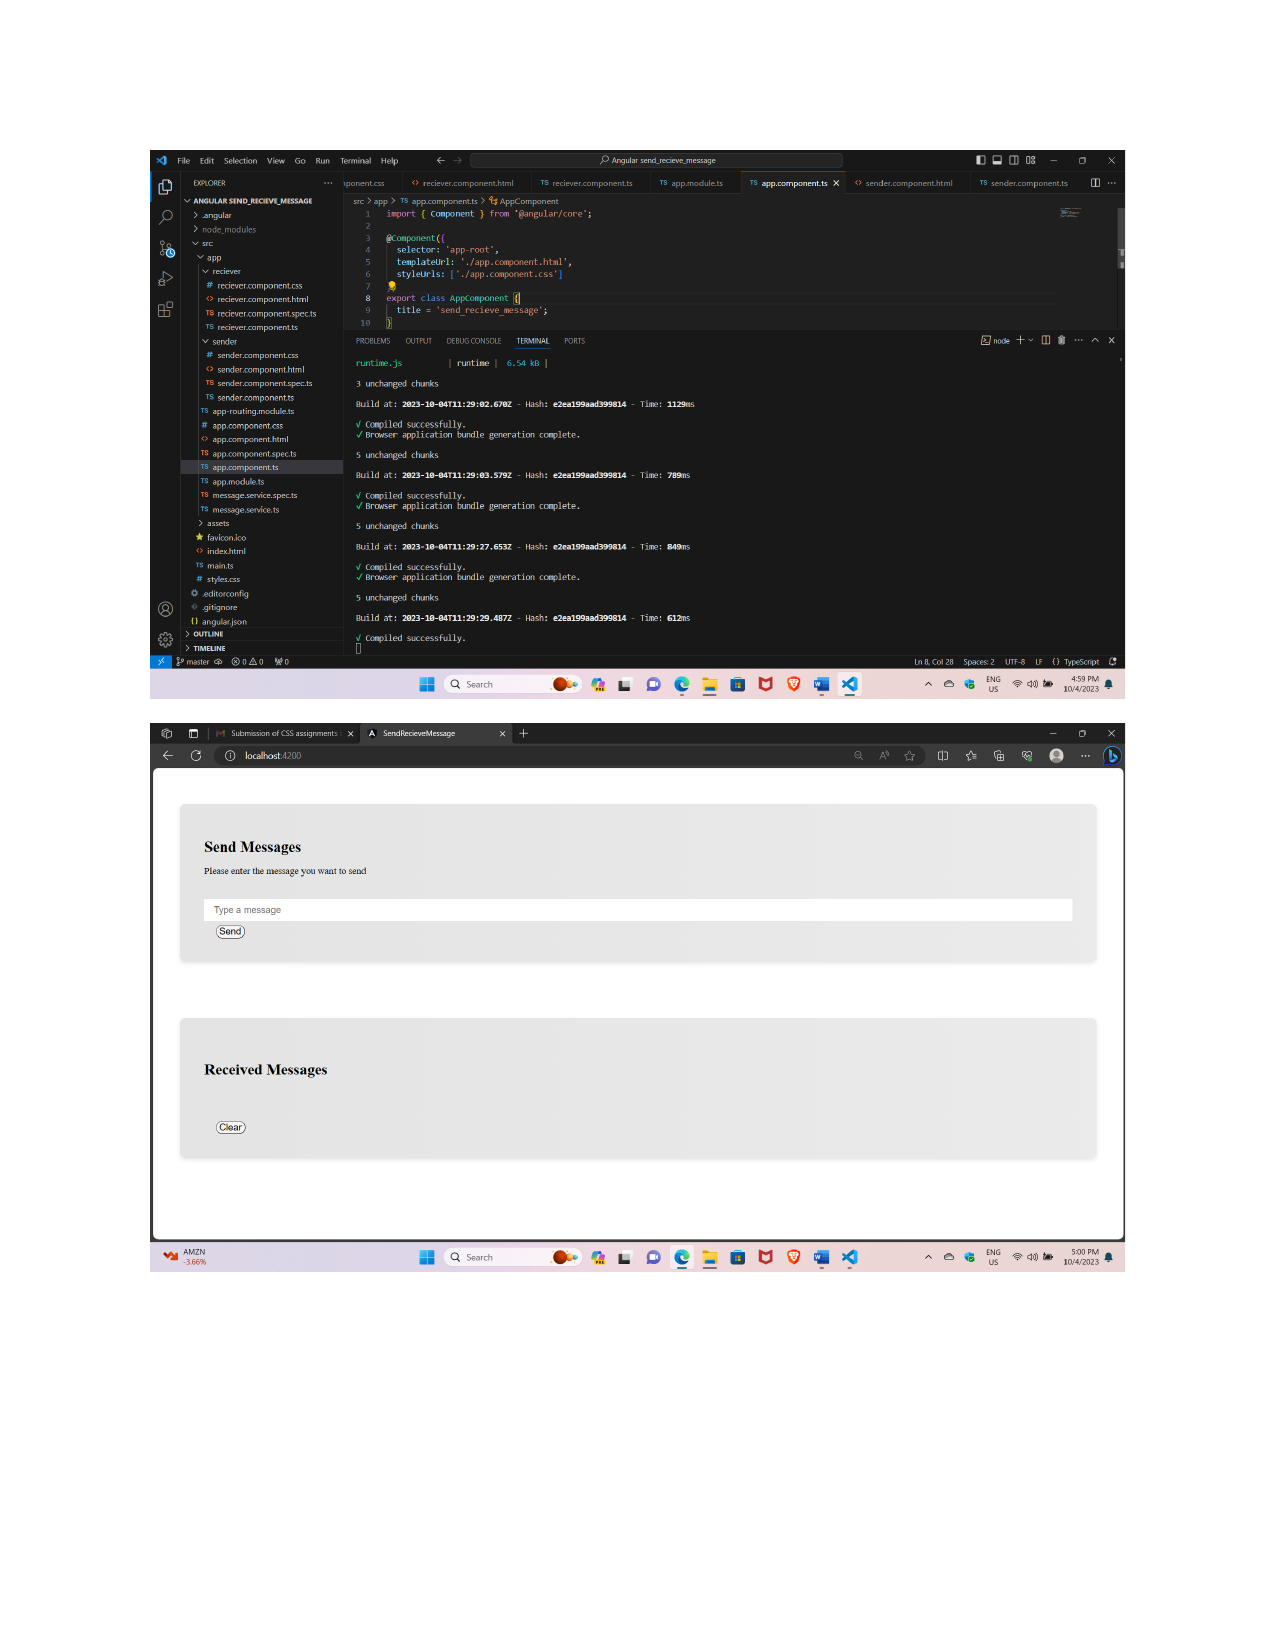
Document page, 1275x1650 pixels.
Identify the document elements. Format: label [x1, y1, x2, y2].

picture [150, 723, 1125, 1272]
picture [150, 150, 1125, 699]
